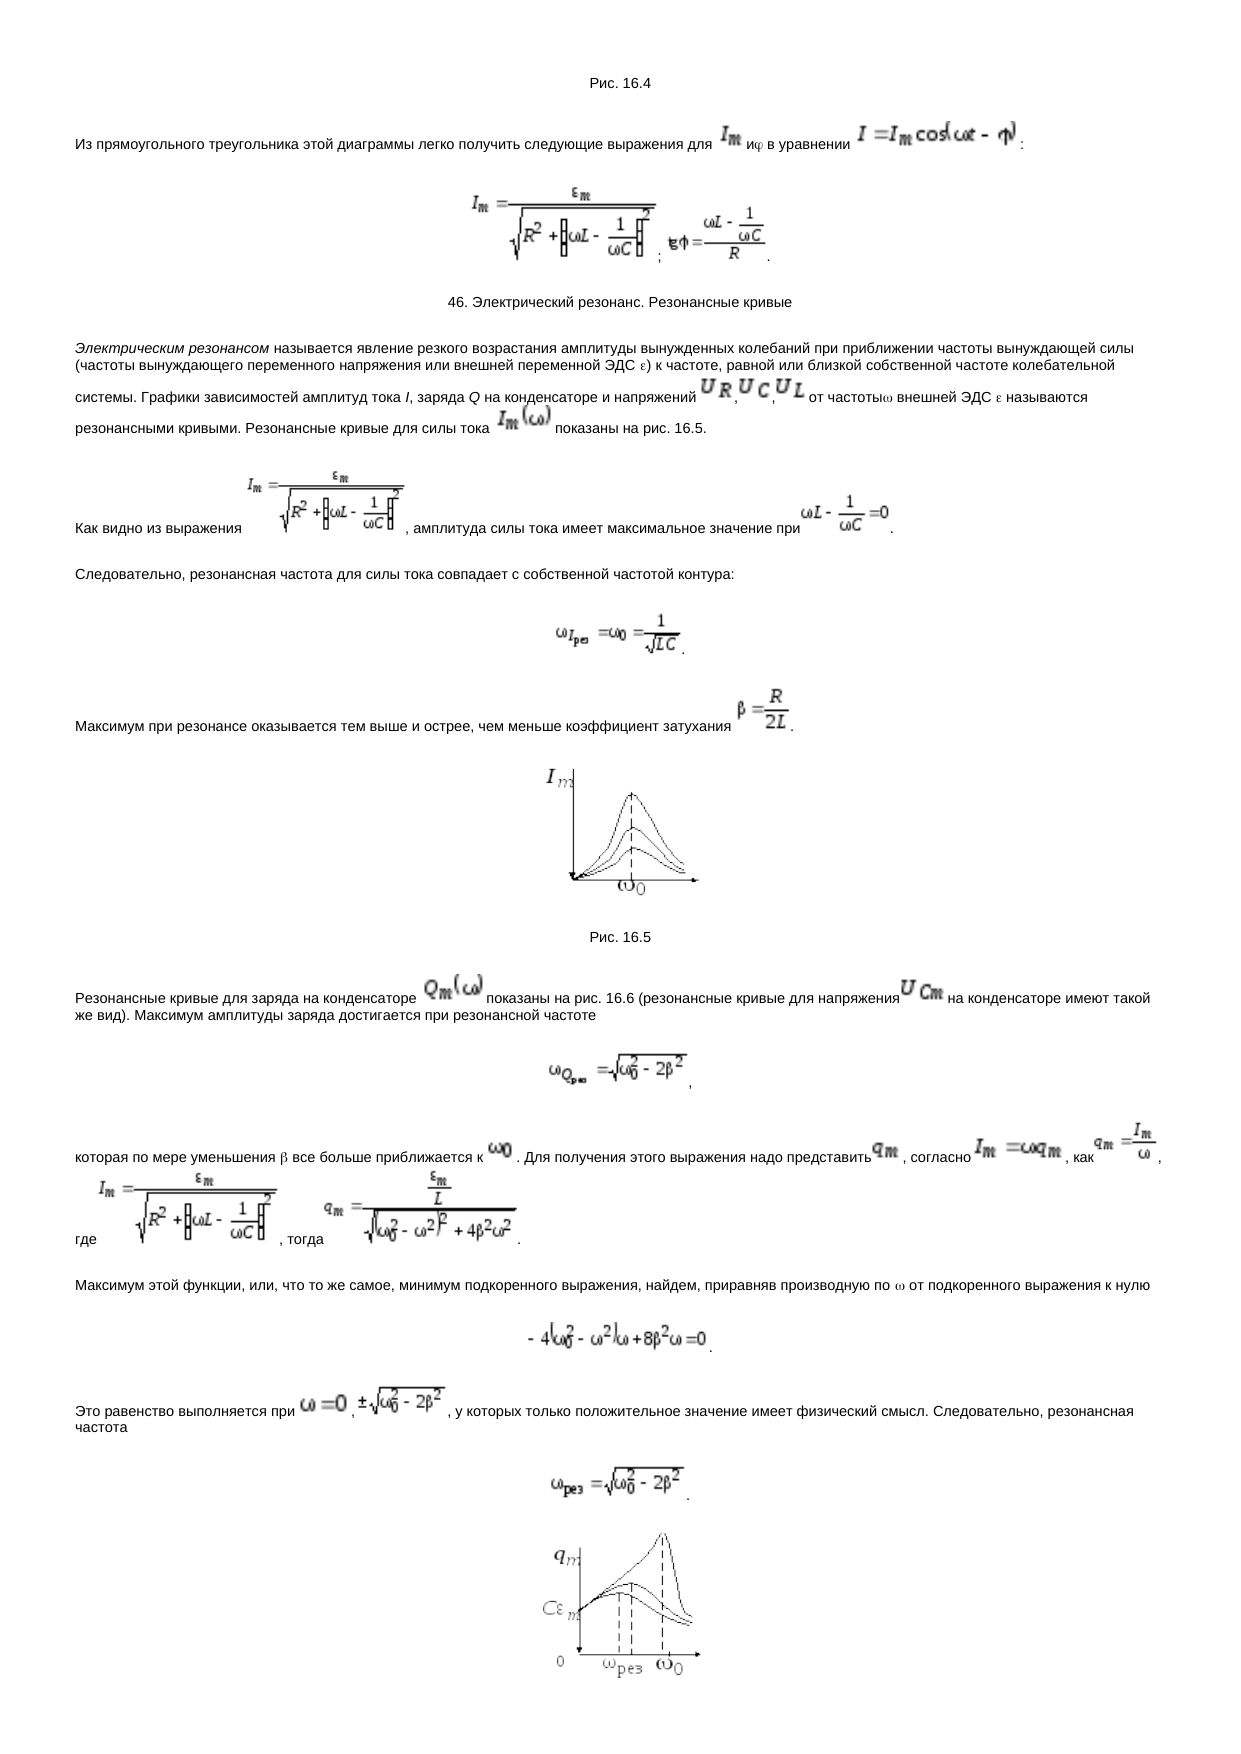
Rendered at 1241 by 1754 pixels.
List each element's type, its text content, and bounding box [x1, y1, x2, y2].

picture [775, 373, 809, 402]
picture [550, 1465, 686, 1501]
picture [738, 373, 772, 402]
picture [469, 182, 658, 262]
picture [355, 1384, 447, 1416]
picture [323, 1165, 517, 1245]
text Рис. 16.4 [75, 75, 1165, 92]
picture [900, 974, 948, 1004]
picture [548, 1052, 688, 1088]
text Рис. 16.5 [75, 928, 1165, 945]
picture [487, 1133, 516, 1162]
picture [801, 492, 890, 534]
picture [854, 121, 1020, 150]
picture [299, 1393, 351, 1416]
text . [75, 1323, 1165, 1355]
text . [75, 612, 1165, 657]
text . [75, 1465, 1165, 1504]
text Как видно из выражения , амплитуда силы тока имеет максимальное значение при. [75, 466, 1165, 537]
picture [717, 121, 746, 150]
picture [555, 611, 682, 655]
picture [527, 1322, 709, 1352]
picture [494, 405, 555, 434]
text Максимум этой функции, или, что то же самое, минимум подкоренного выражения, найдем, приравняв производную по от подкоренного выражения к нулю [75, 1277, 1165, 1294]
picture [246, 466, 405, 534]
picture [665, 204, 767, 262]
picture [541, 764, 699, 900]
picture [871, 1133, 903, 1162]
picture [421, 974, 487, 1004]
picture [736, 686, 790, 732]
picture [539, 1533, 701, 1681]
text , [75, 1052, 1165, 1091]
picture [971, 1133, 1066, 1162]
subtitle 46. Электрический резонанс. Резонансные кривые [75, 294, 1165, 311]
text Следовательно, резонансная частота для силы тока совпадает с собственной частотой контура: [75, 566, 1165, 583]
text Максимум при резонансе оказывается тем выше и острее, чем меньше коэффициент затухания . [75, 686, 1165, 735]
text Электрическим резонансом называется явление резкого возрастания амплитуды вынужденных колебаний при приближении частоты вынуждающей силы (частоты вынуждающего переменного напряжения или внешней переменной ЭДС ) к частоте, равной или близкой собственной частоте колебательной системы. Графики зависимостей амплитуд тока I, заряда Q на конденсаторе и напряжений ,,от частоты внешней ЭДС называются резонансными кривыми. Резонансные кривые для силы тока показаны на рис. 16.5. [75, 340, 1165, 437]
picture [1093, 1120, 1158, 1162]
text Резонансные кривые для заряда на конденсаторе показаны на рис. 16.6 (резонансные кривые для напряженияна конденсаторе имеют такой же вид). Максимум амплитуды заряда достигается при резонансной частоте [75, 974, 1165, 1023]
text Это равенство выполняется при ,, у которых только положительное значение имеет физический смысл. Следовательно, резонансная частота [75, 1384, 1165, 1436]
picture [97, 1167, 279, 1245]
picture [700, 373, 734, 402]
text Из прямоугольного треугольника этой диаграммы легко получить следующие выражения для и в уравнении : [75, 121, 1165, 153]
text ; . [75, 182, 1165, 264]
